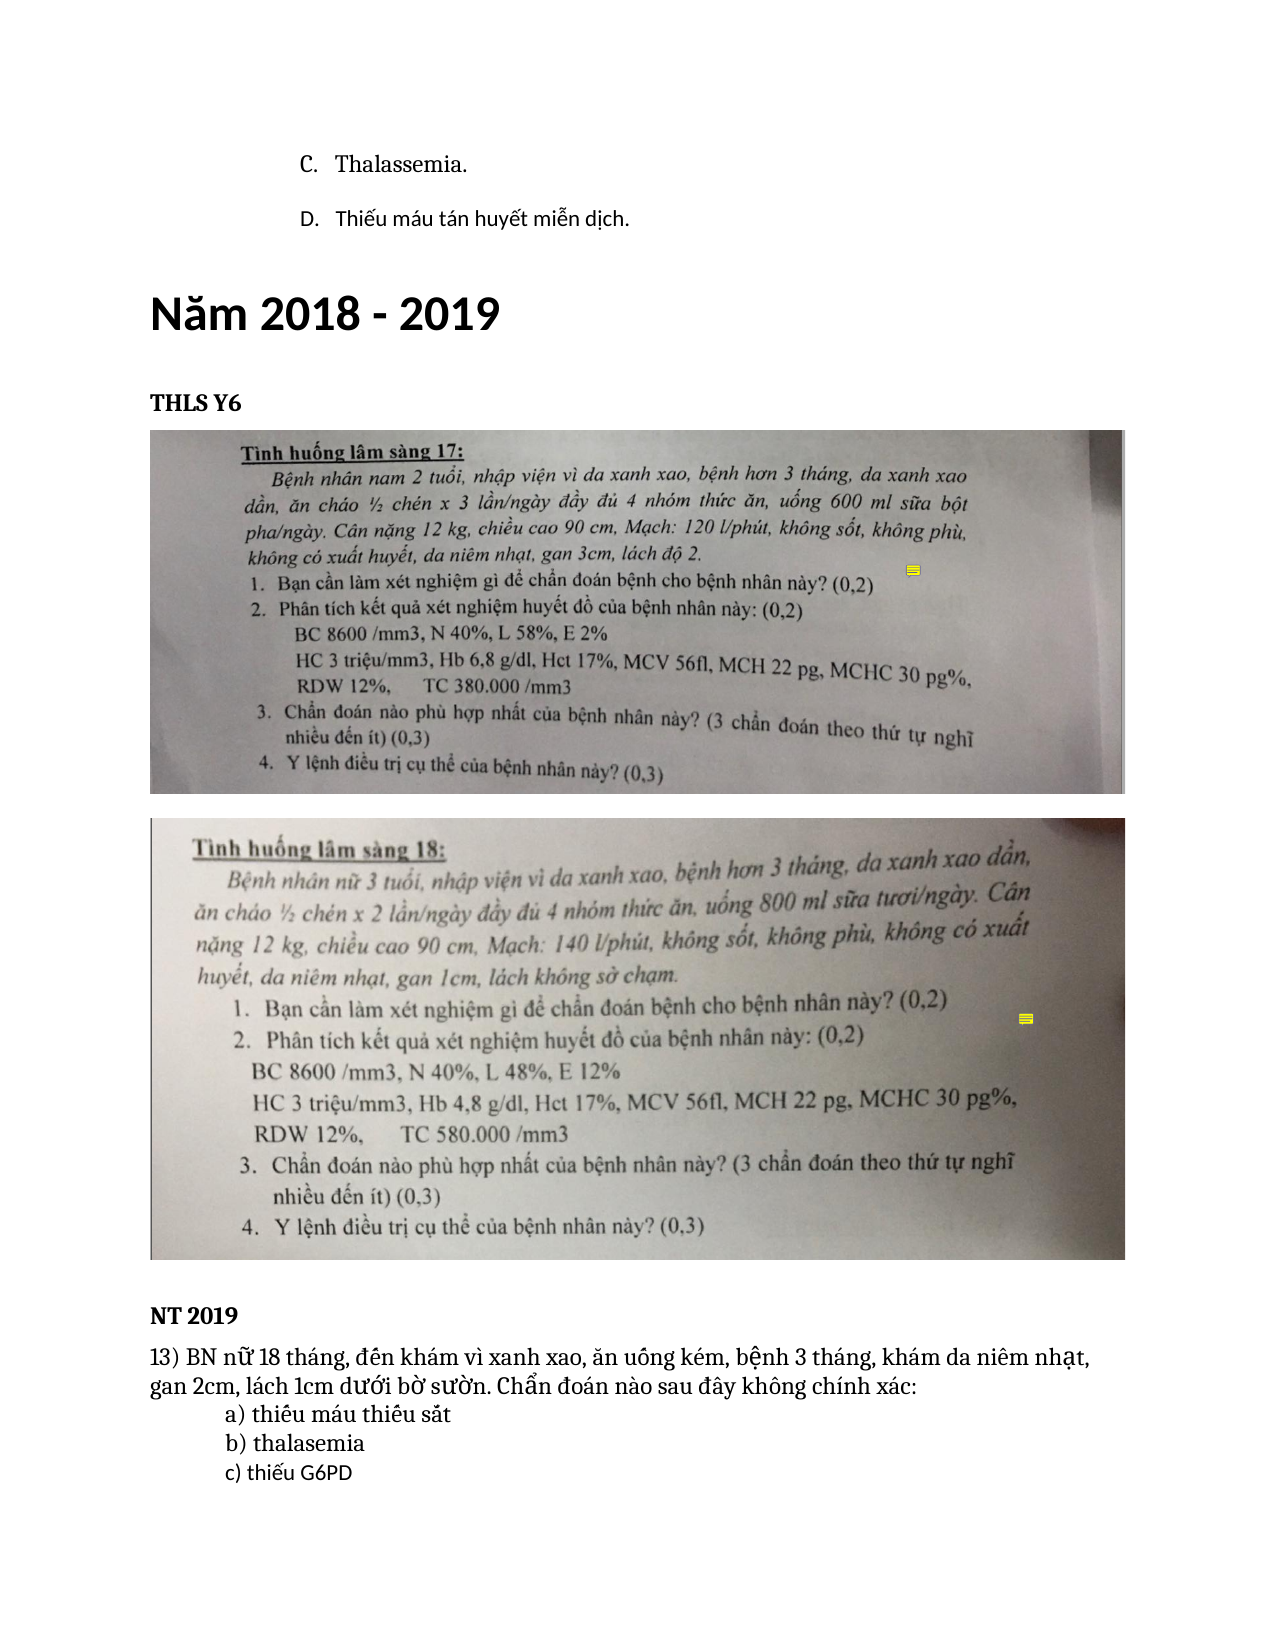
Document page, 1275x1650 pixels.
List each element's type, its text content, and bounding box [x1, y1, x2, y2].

text C. Thalassemia. [300, 150, 1125, 179]
picture [150, 818, 1125, 1260]
subtitle NT 2019 [150, 1302, 1125, 1330]
subtitle THLS Y6 [150, 389, 1125, 418]
picture [150, 430, 1125, 794]
text a) thiếu máu thiếu sắt [225, 1400, 1125, 1429]
text b) thalasemia [225, 1429, 1125, 1458]
text 13) BN nữ 18 tháng, đến khám vì xanh xao, ăn uống kém, bệnh 3 tháng, khám da niêm nhạt, gan 2cm, lách 1cm dưới bờ sườn. Chẩn đoán nào sau đây không chính xác: [150, 1343, 1125, 1400]
subtitle Năm 2018 - 2019 [150, 282, 1125, 343]
